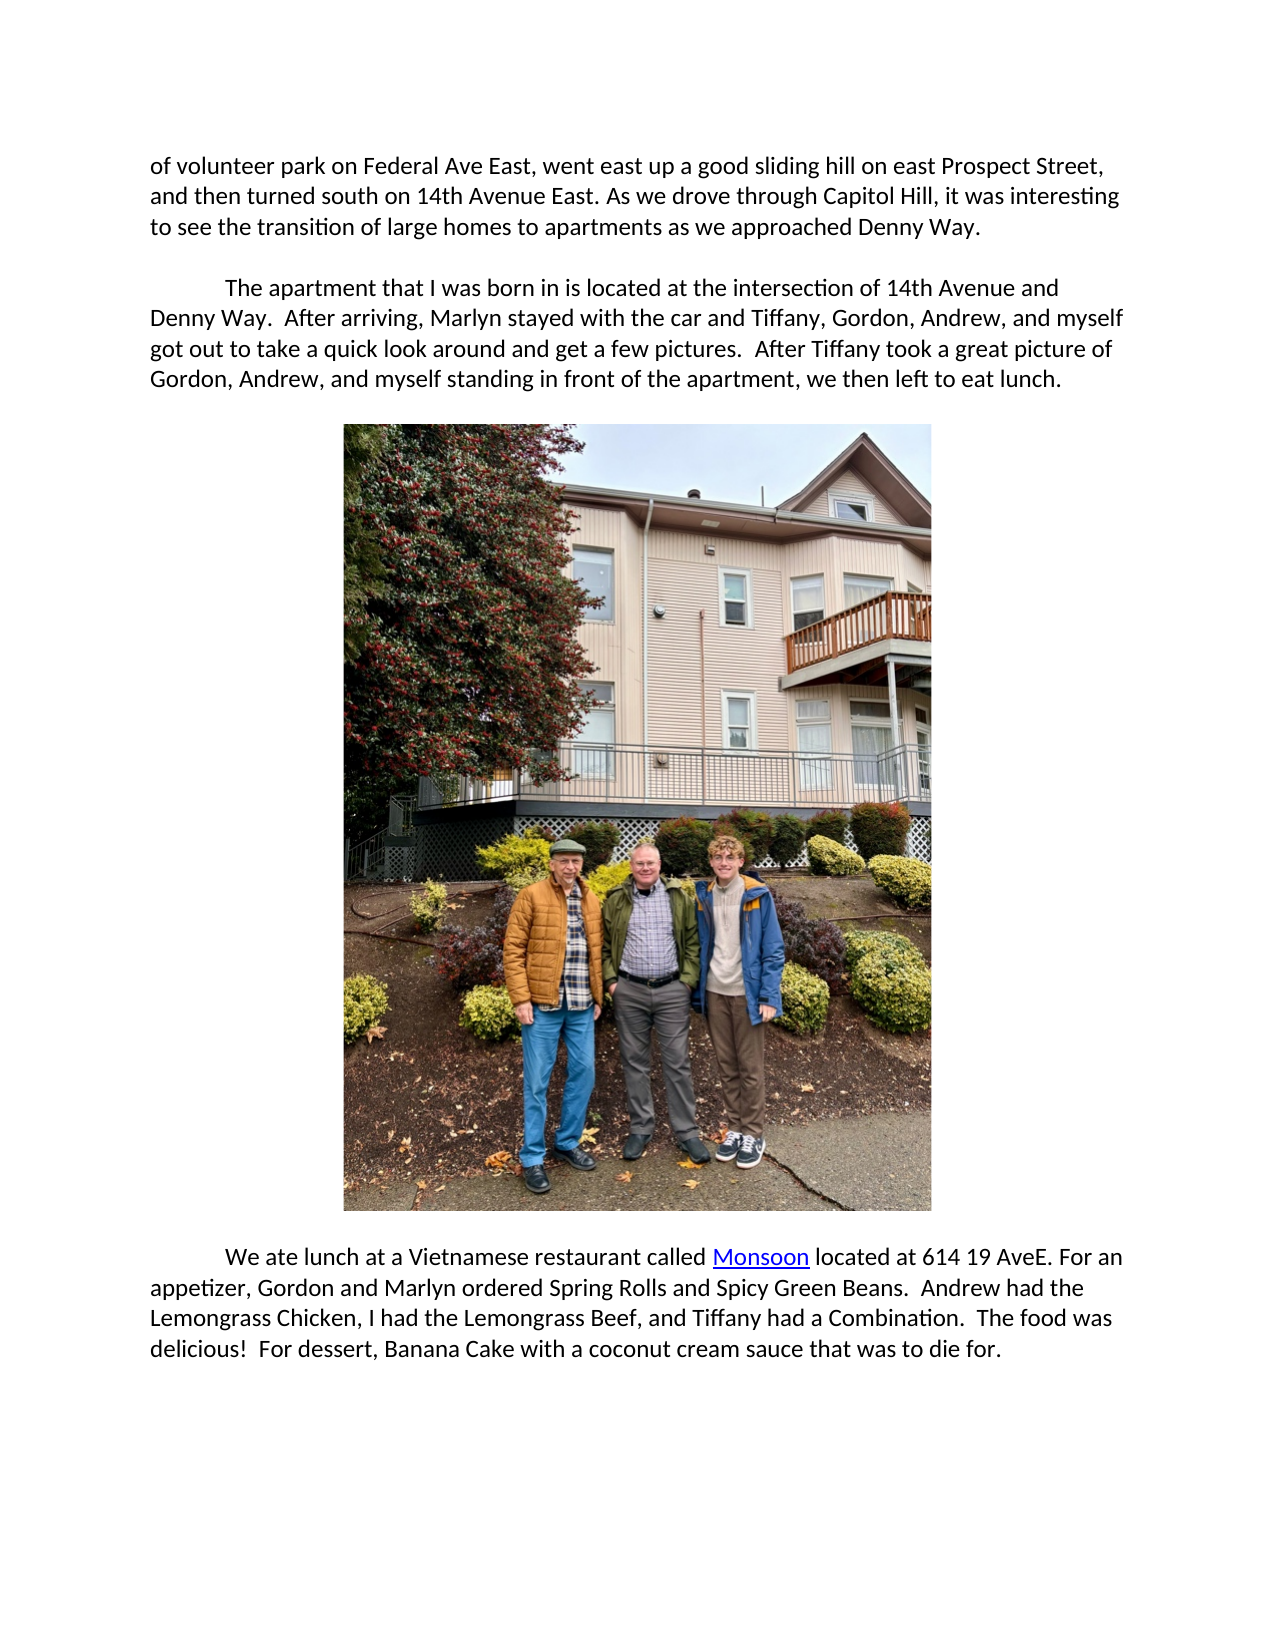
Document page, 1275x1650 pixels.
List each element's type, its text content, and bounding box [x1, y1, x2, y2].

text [150, 150, 1125, 242]
text The apartment that I was born in is located at the intersection of 14th Avenue and Denny Way. After arriving, Marlyn stayed with the car and Tiffany, Gordon, Andrew, and myself got out to take a quick look around and get a few pictures. After Tiffany took a great picture of Gordon, Andrew, and myself standing in front of the apartment, we then left to eat lunch. [150, 272, 1125, 394]
picture [343, 424, 932, 1211]
text We ate lunch at a Vietnamese restaurant called Monsoon located at 614 19 AveE. For an appetizer, Gordon and Marlyn ordered Spring Rolls and Spicy Green Beans. Andrew had the Lemongrass Chicken, I had the Lemongrass Beef, and Tiffany had a Combination. The food was delicious! For dessert, Banana Cake with a coconut cream sauce that was to die for. [150, 1241, 1125, 1363]
